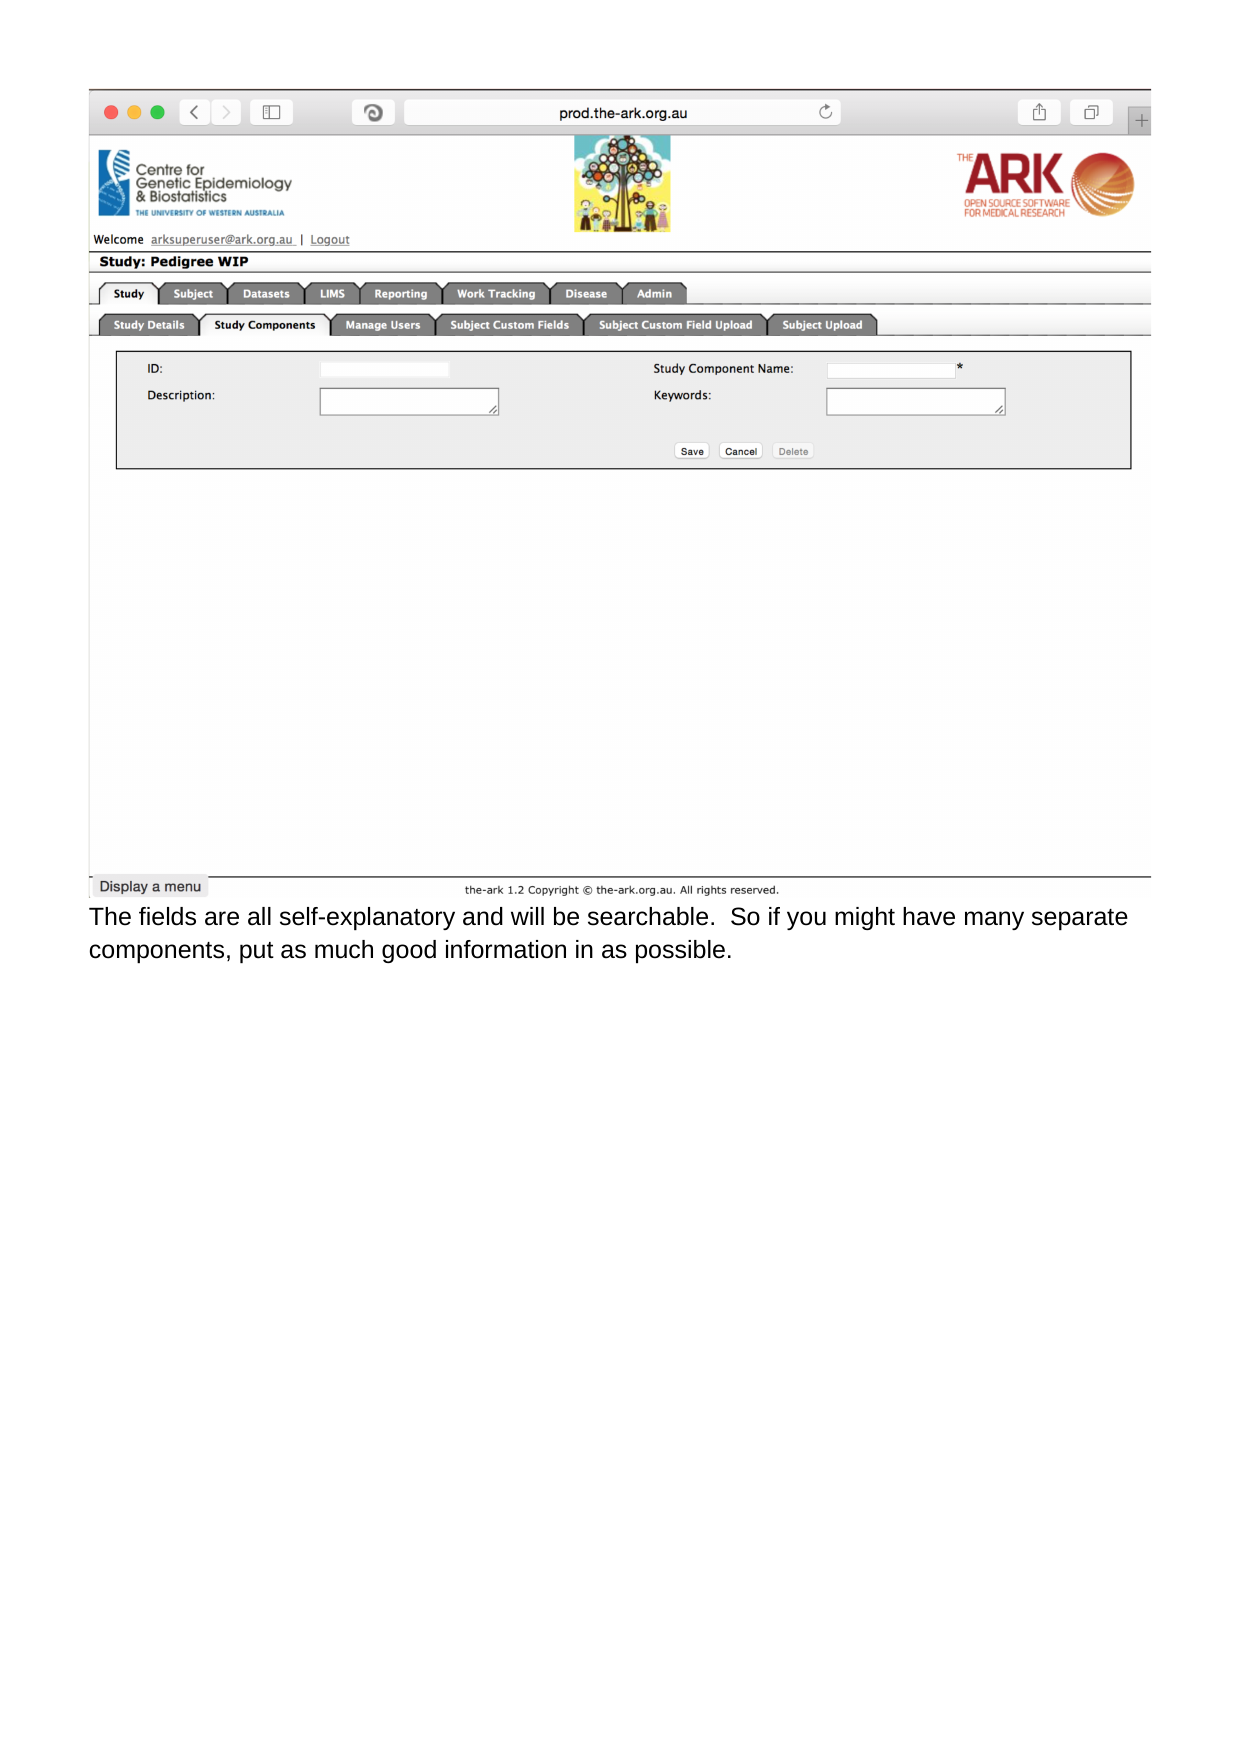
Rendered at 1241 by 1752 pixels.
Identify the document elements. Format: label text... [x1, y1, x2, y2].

text The fields are all self-explanatory and will be searchable. So if you might have many separate components, put as much good information in as possible. [89, 898, 1152, 963]
picture [88, 88, 1152, 898]
